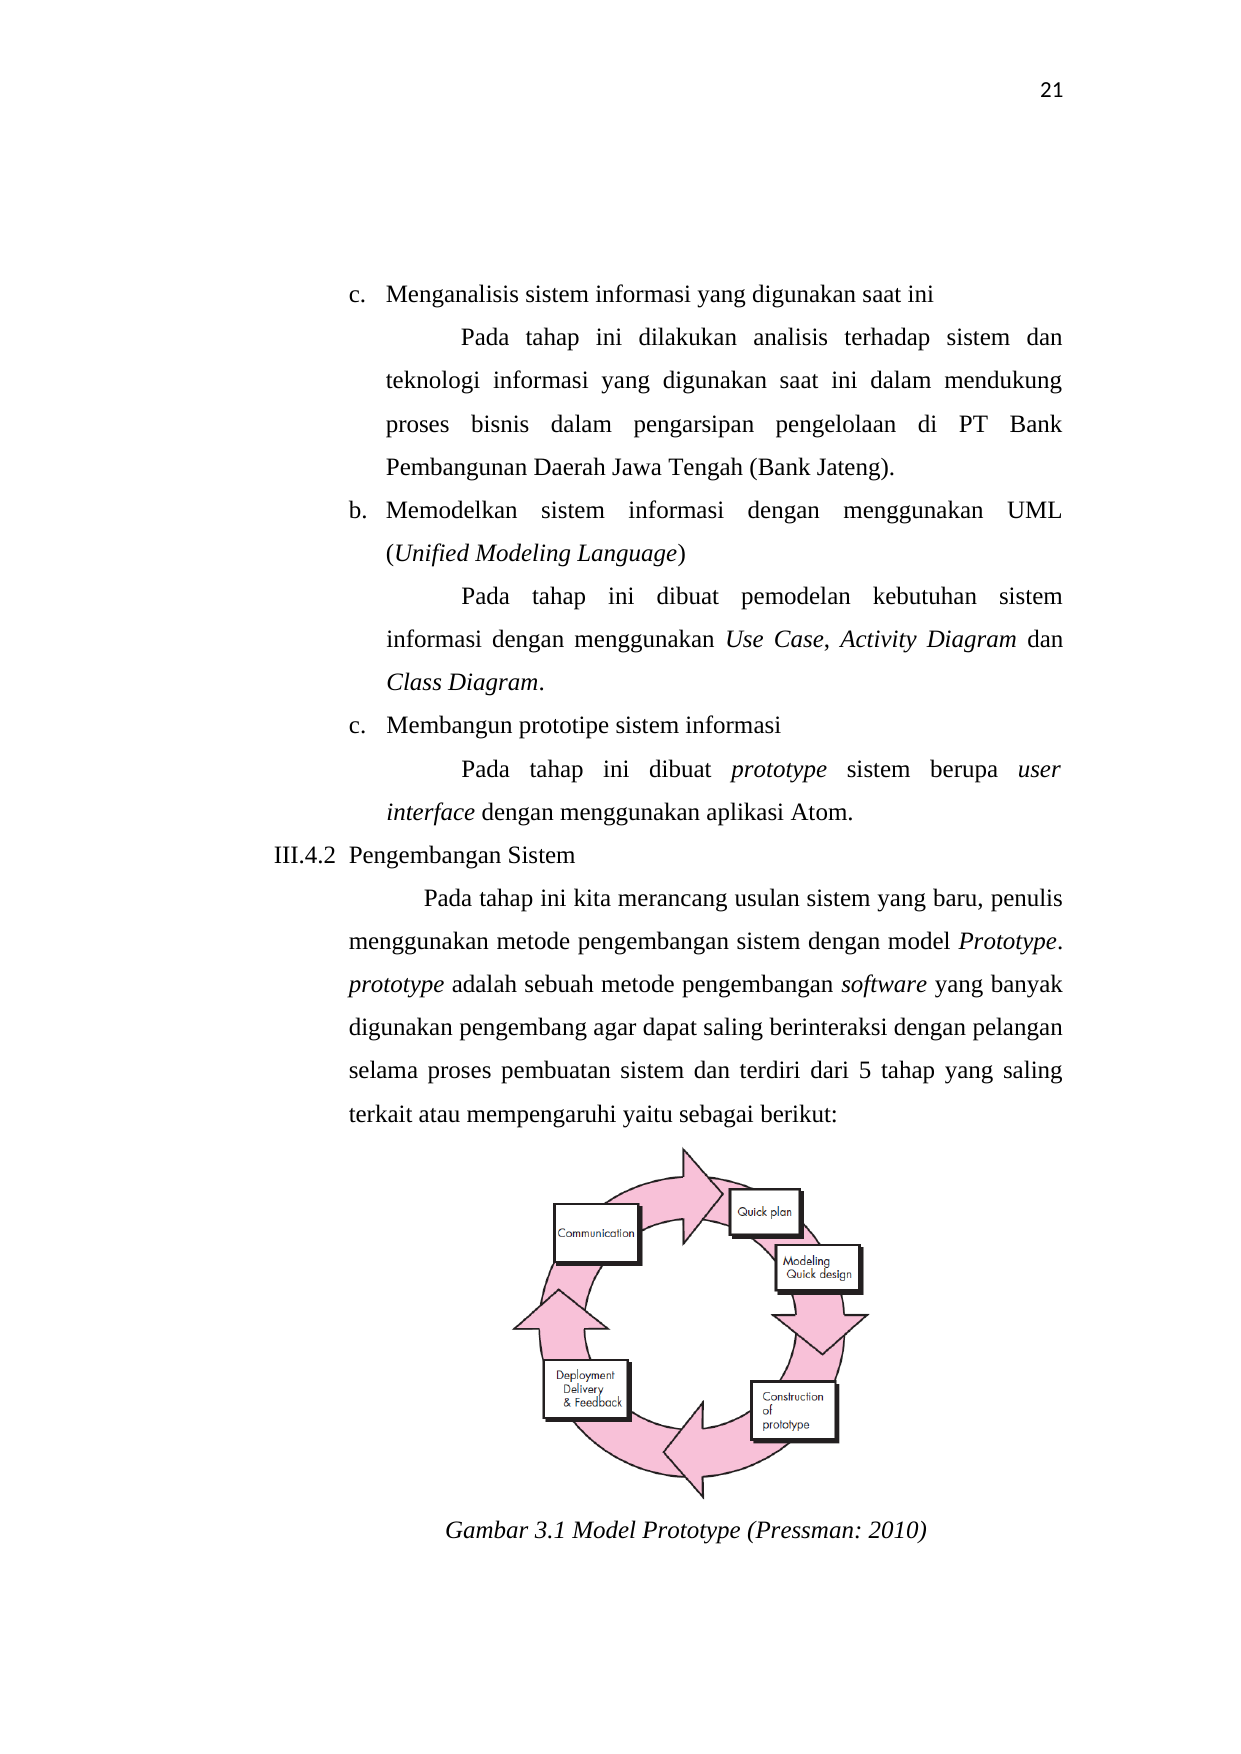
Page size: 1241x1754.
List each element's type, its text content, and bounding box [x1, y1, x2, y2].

text Pada tahap ini dibuat pemodelan kebutuhan sistem informasi dengan menggunakan Use Case, Activity Diagram dan Class Diagram. [386, 581, 1063, 696]
text Pada tahap ini kita merancang usulan sistem yang baru, penulis menggunakan metode pengembangan sistem dengan model Prototype. prototype adalah sebuah metode pengembangan software yang banyak digunakan pengembang agar dapat saling berinteraksi dengan pelangan selama proses pembuatan sistem dan terdiri dari 5 tahap yang saling terkait atau mempengaruhi yaitu sebagai berikut: [348, 883, 1063, 1127]
subtitle Pengembangan Sistem [273, 840, 1063, 869]
text Gambar 3.1 Model Prototype (Pressman: 2010) [236, 1516, 1063, 1544]
picture [459, 1141, 915, 1502]
text Pada tahap ini dibuat prototype sistem berupa user interface dengan menggunakan aplikasi Atom. [386, 754, 1063, 826]
list Membangun prototipe sistem informasi [349, 711, 1063, 739]
list Memodelkan sistem informasi dengan menggunakan UML (Unified Modeling Language) [348, 495, 1063, 567]
text Pada tahap ini dilakukan analisis terhadap sistem dan teknologi informasi yang digunakan saat ini dalam mendukung proses bisnis dalam pengarsipan pengelolaan di PT Bank Pembangunan Daerah Jawa Tengah (Bank Jateng). [386, 322, 1063, 481]
list Menganalisis sistem informasi yang digunakan saat ini [348, 279, 1063, 308]
